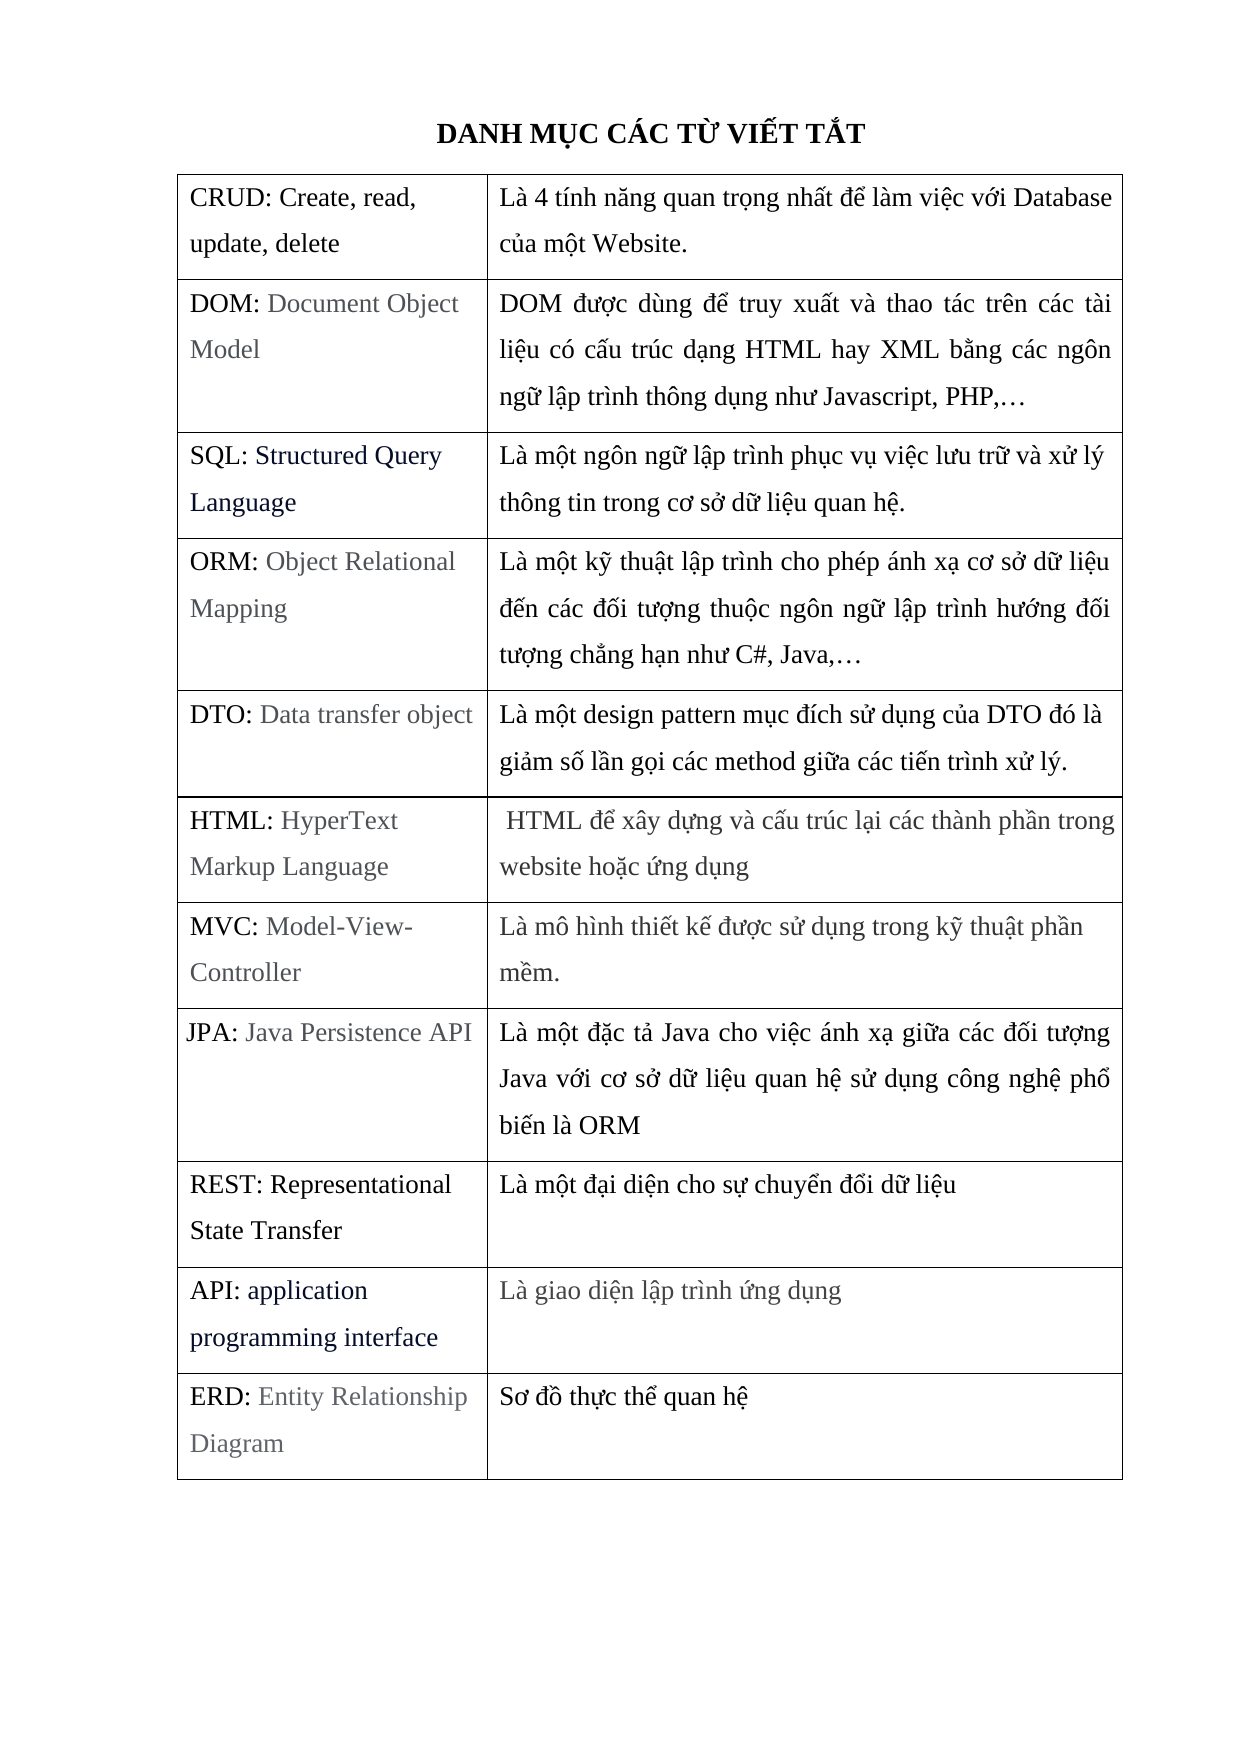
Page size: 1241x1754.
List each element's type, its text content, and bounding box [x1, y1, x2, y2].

table_cell Là giao diện lập trình ứng dụng [488, 1268, 1122, 1373]
table_cell ERD: Entity Relationship Diagram [178, 1374, 487, 1478]
table_cell JPA: Java Persistence API [178, 1009, 487, 1161]
table_cell Là một design pattern mục đích sử dụng của DTO đó là giảm số lần gọi các method giữa các tiến trình xử lý. [488, 691, 1122, 796]
table_cell HTML: HyperText Markup Language [178, 798, 487, 902]
table_cell DOM: Document Object Model [178, 280, 487, 432]
table_cell Sơ đồ thực thể quan hệ [488, 1374, 1122, 1478]
table_cell Là mô hình thiết kế được sử dụng trong kỹ thuật phần mềm. [488, 903, 1122, 1008]
subtitle DANH MỤC CÁC TỪ VIẾT TẮT [436, 117, 1171, 150]
table_cell DOM được dùng để truy xuất và thao tác trên các tài liệu có cấu trúc dạng HTML hay XML bằng các ngôn ngữ lập trình thông dụng như Javascript, PHP,… [488, 280, 1122, 432]
table_header Là 4 tính năng quan trọng nhất để làm việc với Database của một Website. [488, 175, 1122, 279]
table_cell HTML để xây dựng và cấu trúc lại các thành phần trong website hoặc ứng dụng [488, 798, 1122, 902]
table_cell SQL: Structured Query Language [178, 433, 487, 538]
table_cell Là một đặc tả Java cho việc ánh xạ giữa các đối tượng Java với cơ sở dữ liệu quan hệ sử dụng công nghệ phổ biến là ORM [488, 1009, 1122, 1161]
table_cell API: application programming interface [178, 1268, 487, 1373]
table_cell Là một đại diện cho sự chuyển đổi dữ liệu [488, 1162, 1122, 1267]
table_cell REST: Representational State Transfer [178, 1162, 487, 1267]
table_cell Là một ngôn ngữ lập trình phục vụ việc lưu trữ và xử lý thông tin trong cơ sở dữ liệu quan hệ. [488, 433, 1122, 538]
table_header CRUD: Create, read, update, delete [178, 175, 487, 279]
table_cell ORM: Object Relational Mapping [178, 539, 487, 690]
table_cell DTO: Data transfer object [178, 691, 487, 796]
table_cell MVC: Model-View- Controller [178, 903, 487, 1008]
table_cell Là một kỹ thuật lập trình cho phép ánh xạ cơ sở dữ liệu đến các đối tượng thuộc ngôn ngữ lập trình hướng đối tượng chẳng hạn như C#, Java,… [488, 539, 1122, 690]
